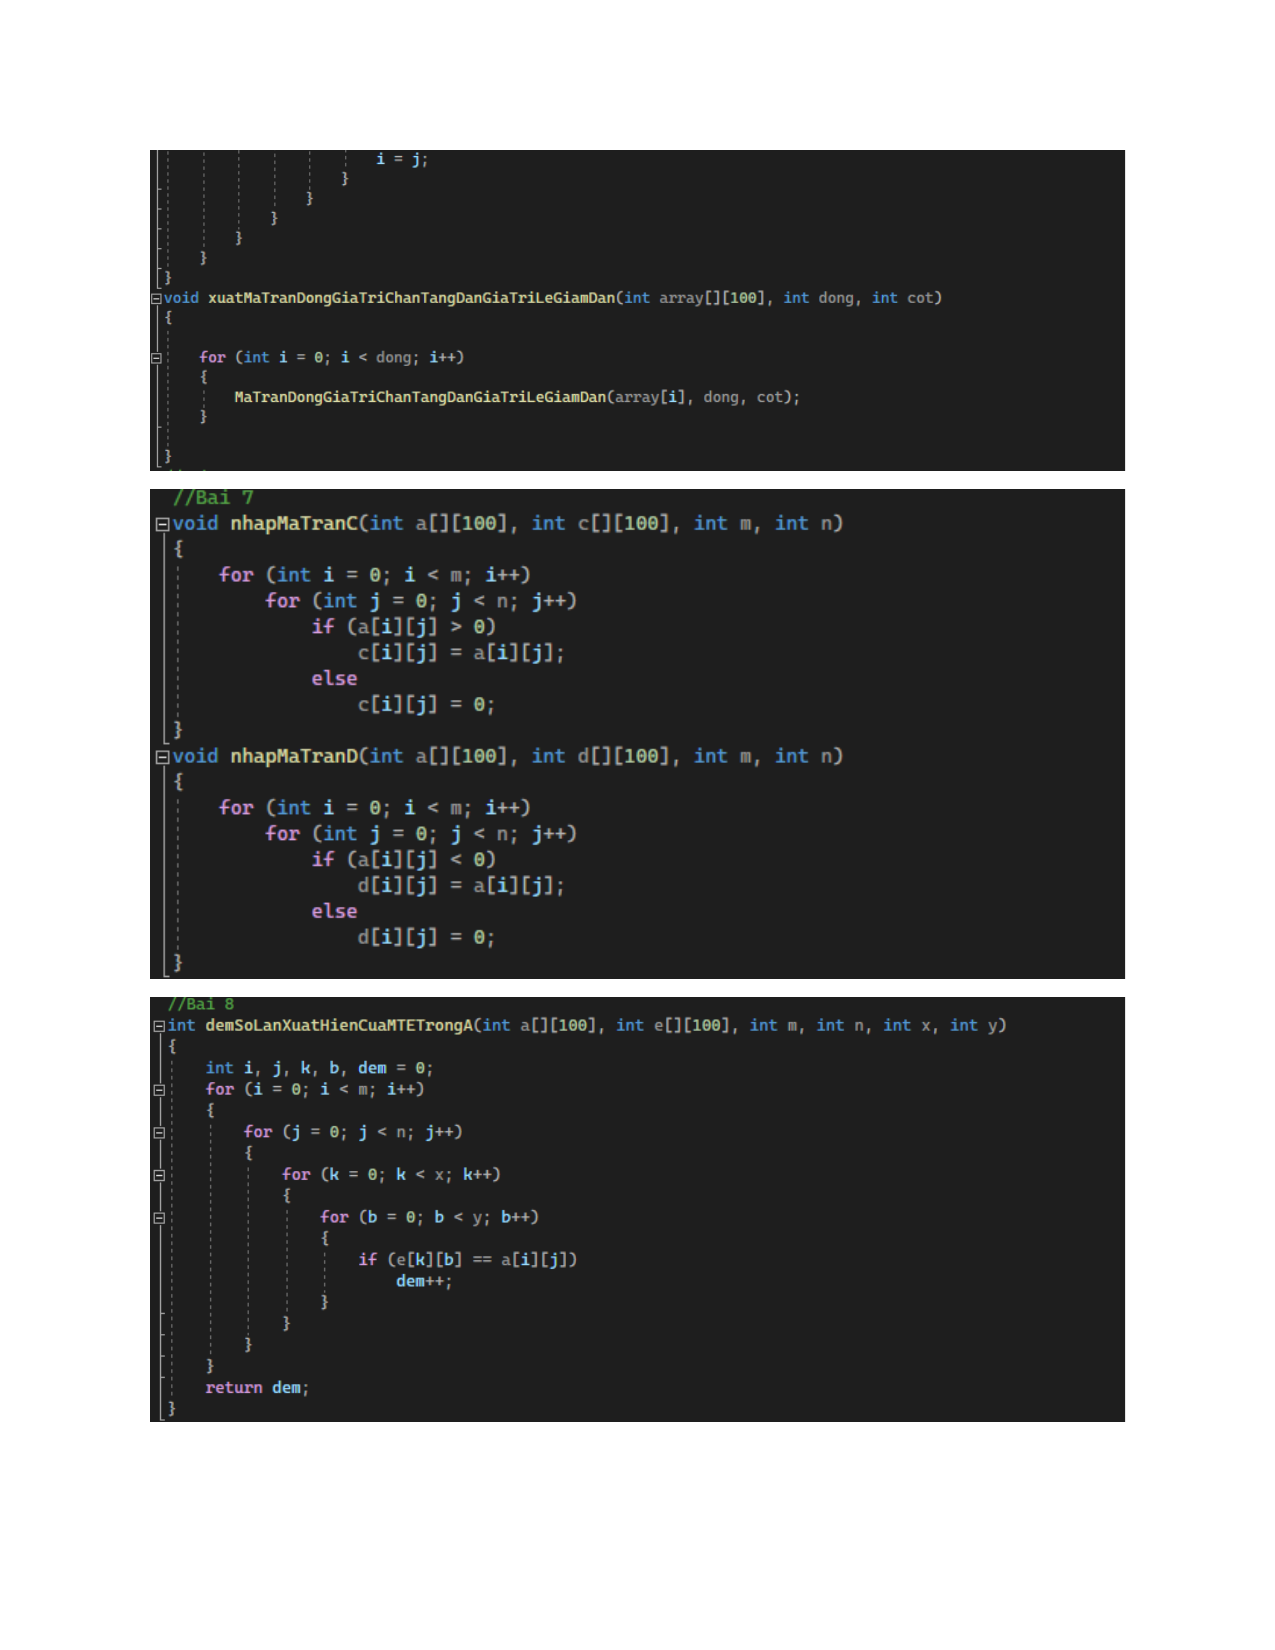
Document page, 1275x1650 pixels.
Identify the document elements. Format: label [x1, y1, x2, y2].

picture [150, 489, 1125, 979]
picture [150, 150, 1125, 471]
picture [150, 997, 1125, 1422]
